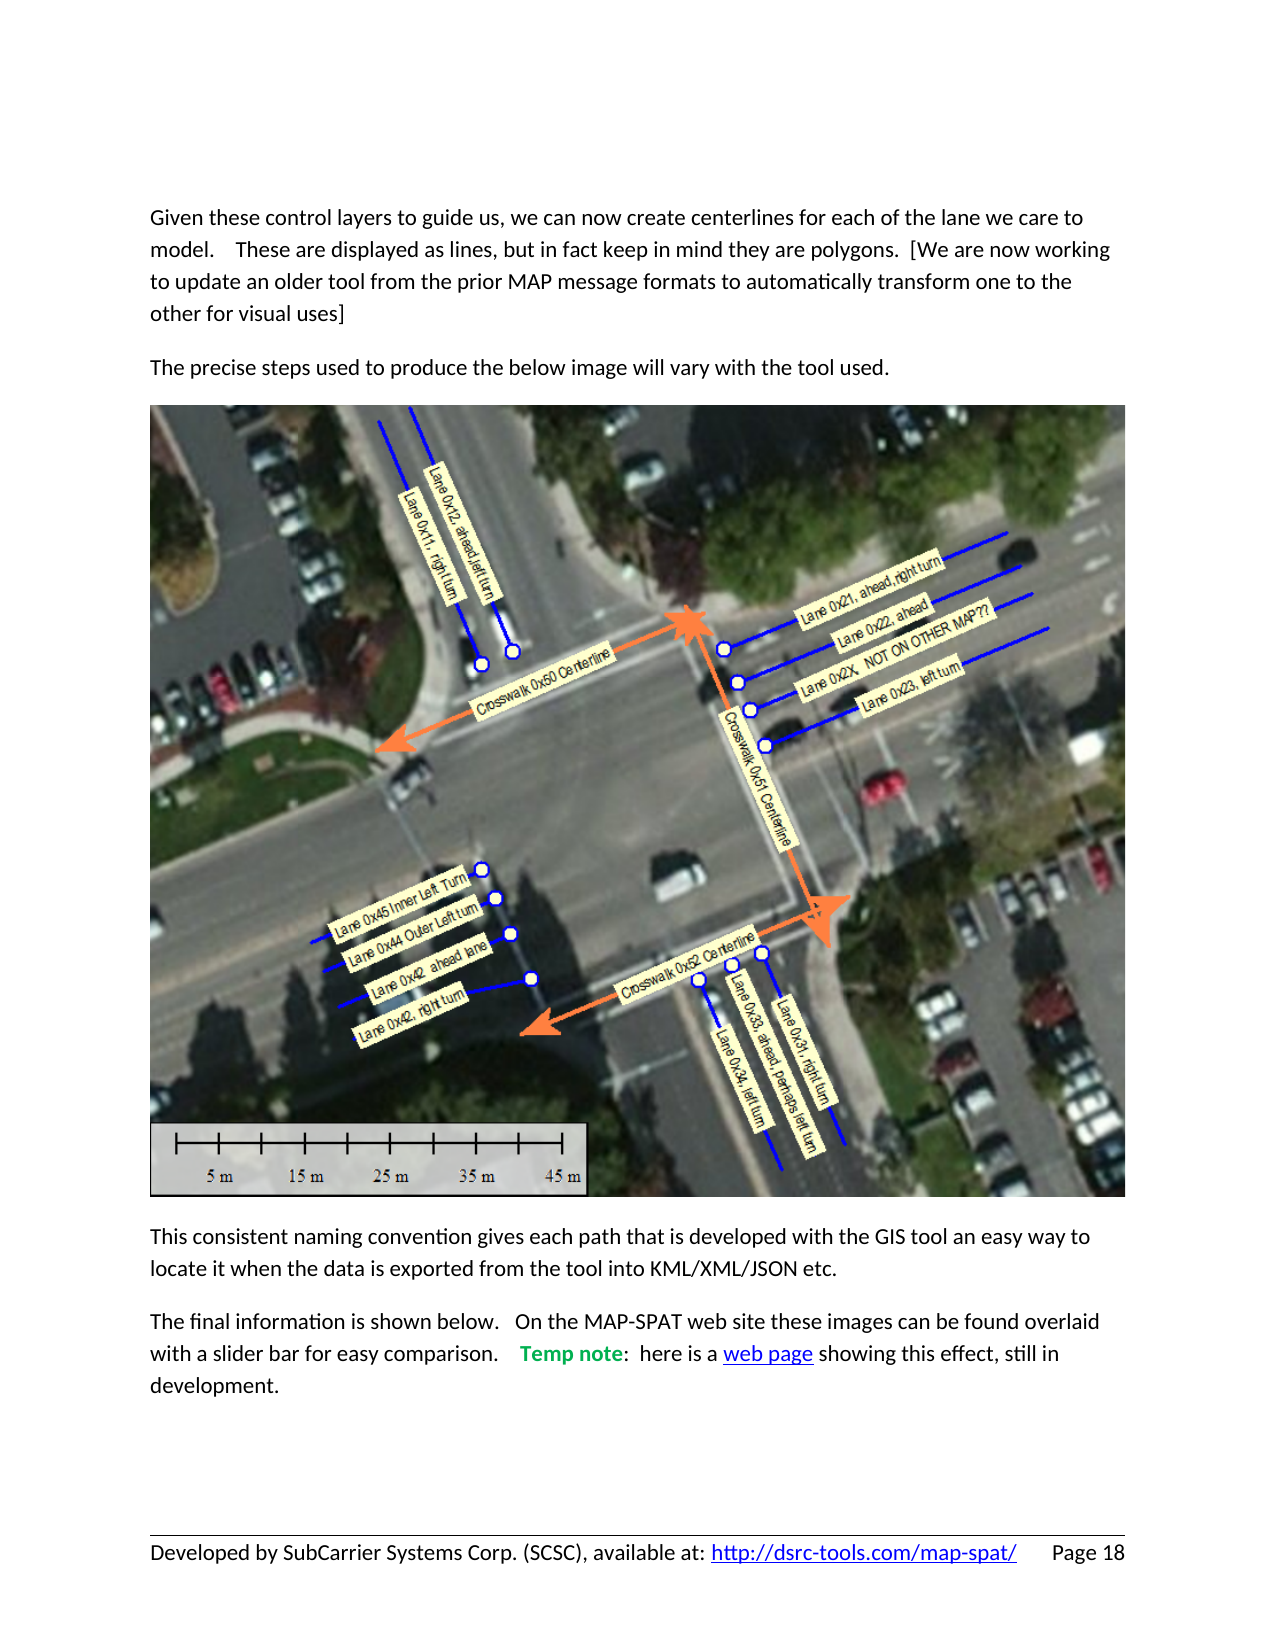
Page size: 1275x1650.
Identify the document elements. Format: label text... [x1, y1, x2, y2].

text The final information is shown below. On the MAP-SPAT web site these images can be found overlaid with a slider bar for easy comparison. Temp note: here is a web page showing this effect, still in development. [150, 1307, 1125, 1400]
text Given these control layers to guide us, we can now create centerlines for each of the lane we care to model. These are displayed as lines, but in fact keep in mind they are polygons. [We are now working to update an older tool from the prior MAP message formats to automatically transform one to the other for visual uses] [150, 203, 1125, 328]
text The precise steps used to produce the below image will vary with the tool used. [150, 353, 1125, 381]
text This consistent naming convention gives each path that is developed with the GIS tool an easy way to locate it when the data is exported from the tool into KML/XML/JSON etc. [150, 1222, 1125, 1282]
picture [150, 405, 1125, 1197]
